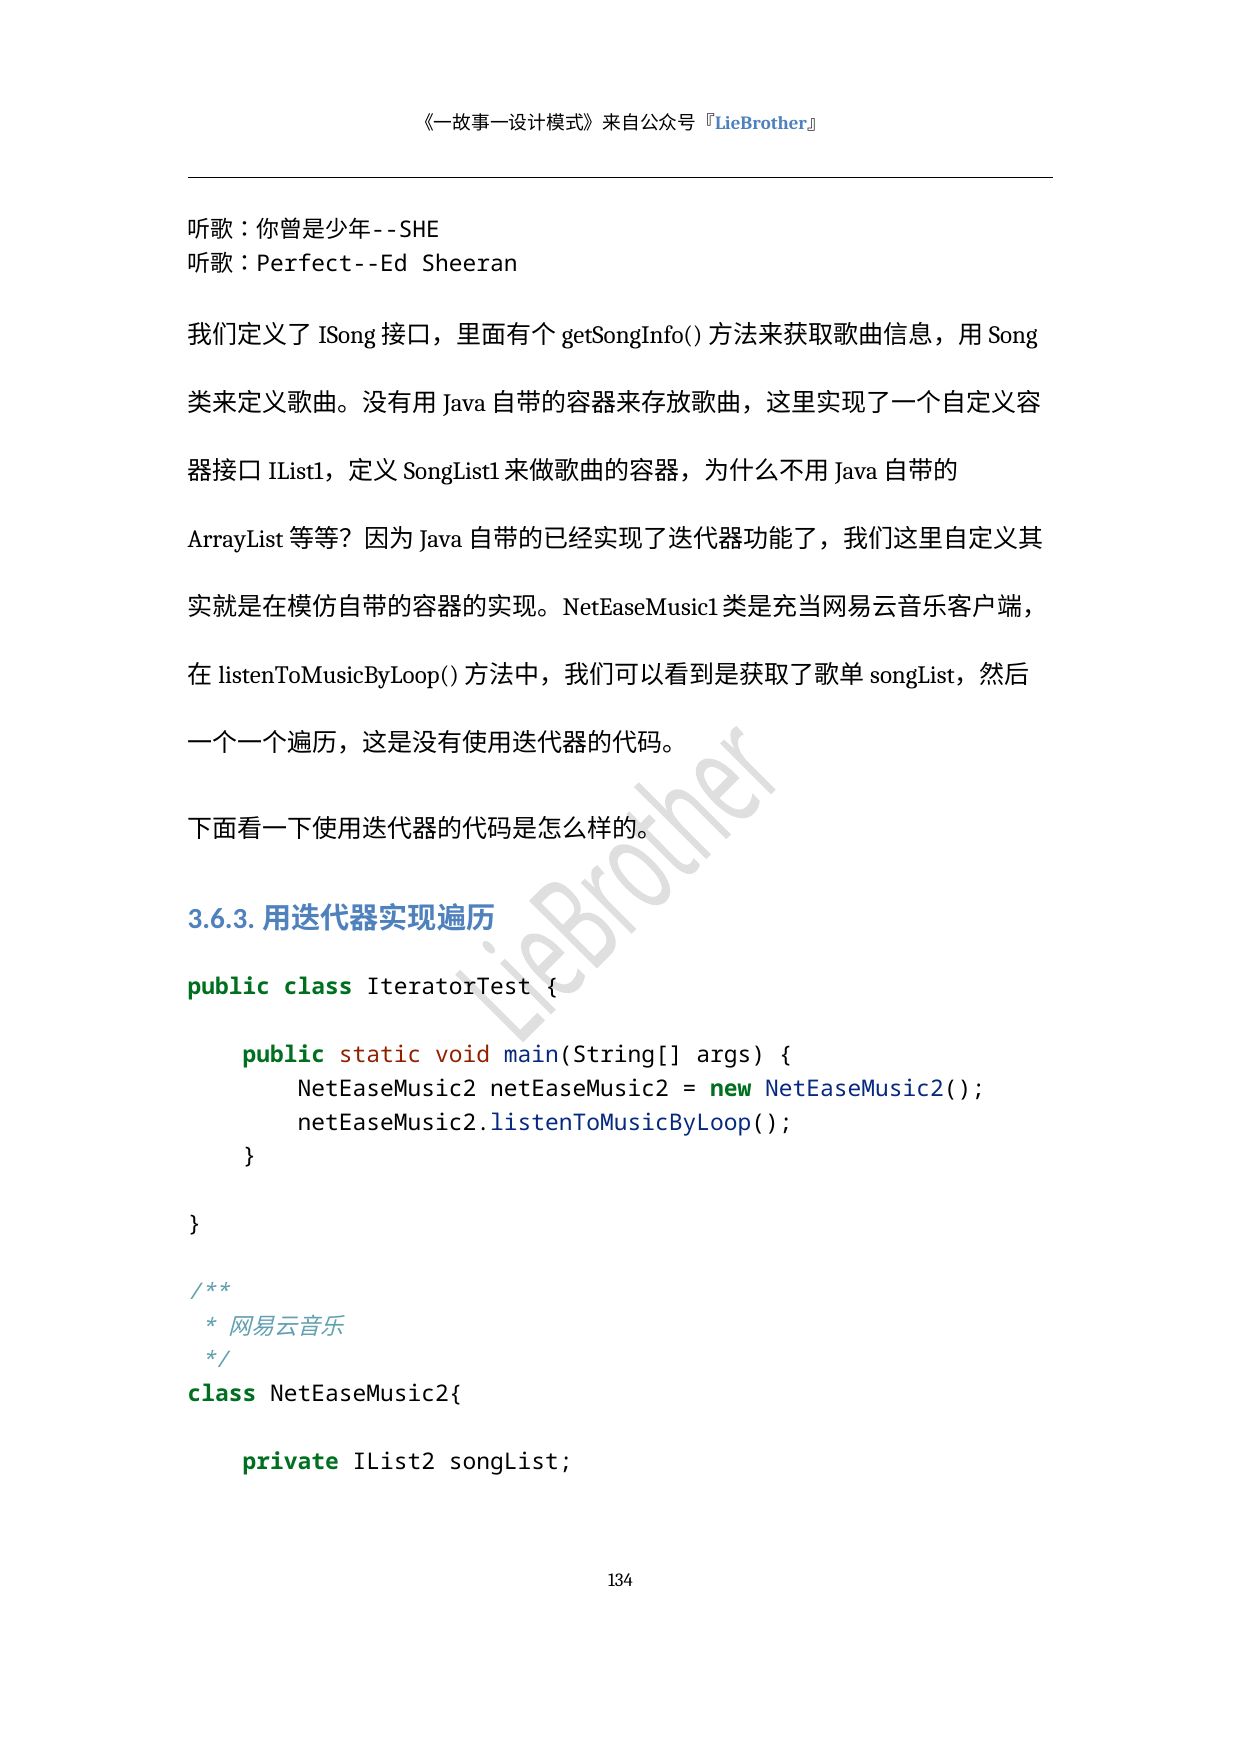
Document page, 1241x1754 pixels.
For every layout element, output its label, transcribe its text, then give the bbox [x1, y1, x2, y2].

subtitle 3.6.3. 用迭代器实现遍历 [187, 882, 1053, 949]
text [187, 212, 1053, 280]
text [187, 968, 1053, 1478]
text 我们定义了 ISong 接口，里面有个 getSongInfo() 方法来获取歌曲信息，用 Song 类来定义歌曲。没有用 Java 自带的容器来存放歌曲，这里实现了一个自定义容器接口 IList1，定义 SongList1 来做歌曲的容器，为什么不用 Java 自带的 ArrayList 等等？因为 Java 自带的已经实现了迭代器功能了，我们这里自定义其实就是在模仿自带的容器的实现。NetEaseMusic1 类是充当网易云音乐客户端，在 listenToMusicByLoop() 方法中，我们可以看到是获取了歌单 songList，然后一个一个遍历，这是没有使用迭代器的代码。 [187, 299, 1053, 774]
text 下面看一下使用迭代器的代码是怎么样的。 [187, 793, 1053, 861]
